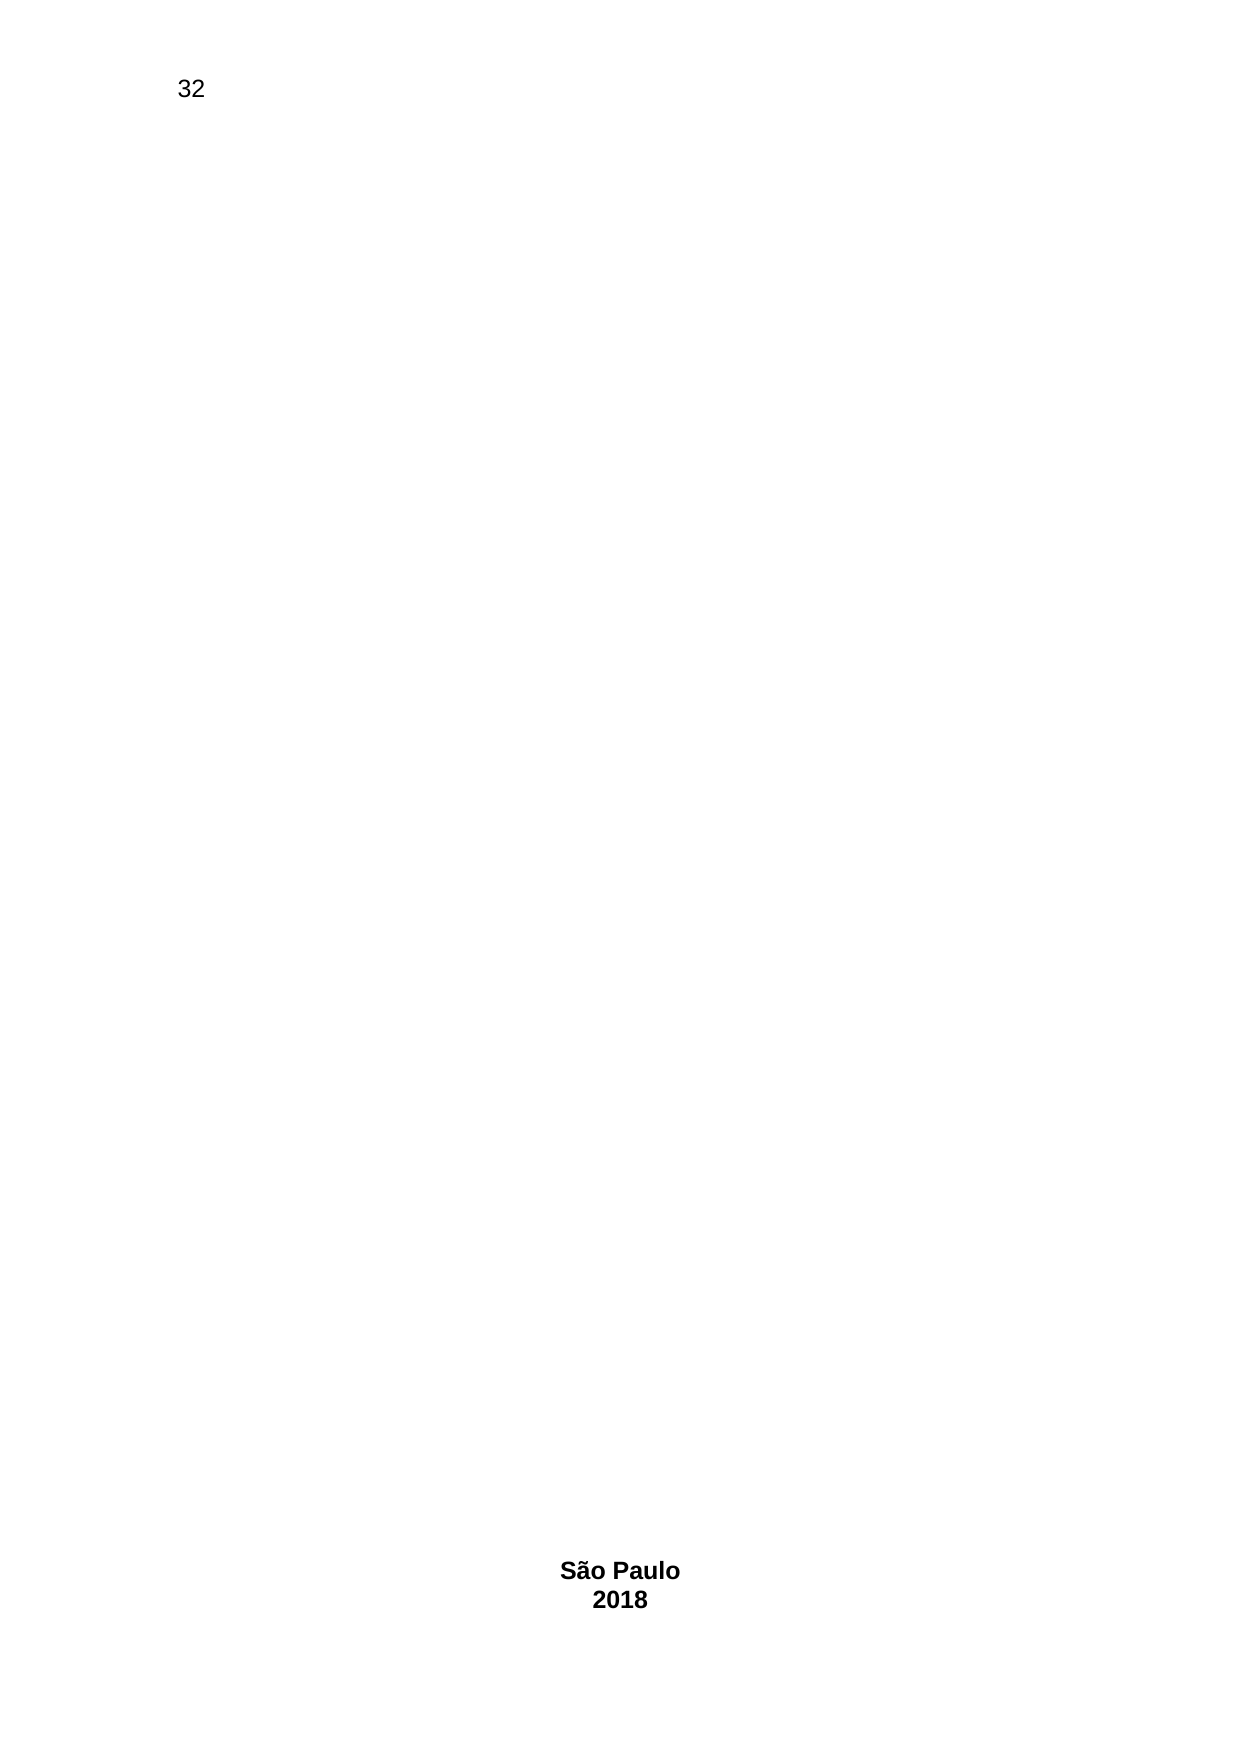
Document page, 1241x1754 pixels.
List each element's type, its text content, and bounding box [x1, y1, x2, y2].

text 2018 [177, 1585, 1063, 1614]
text São Paulo [177, 1556, 1063, 1585]
